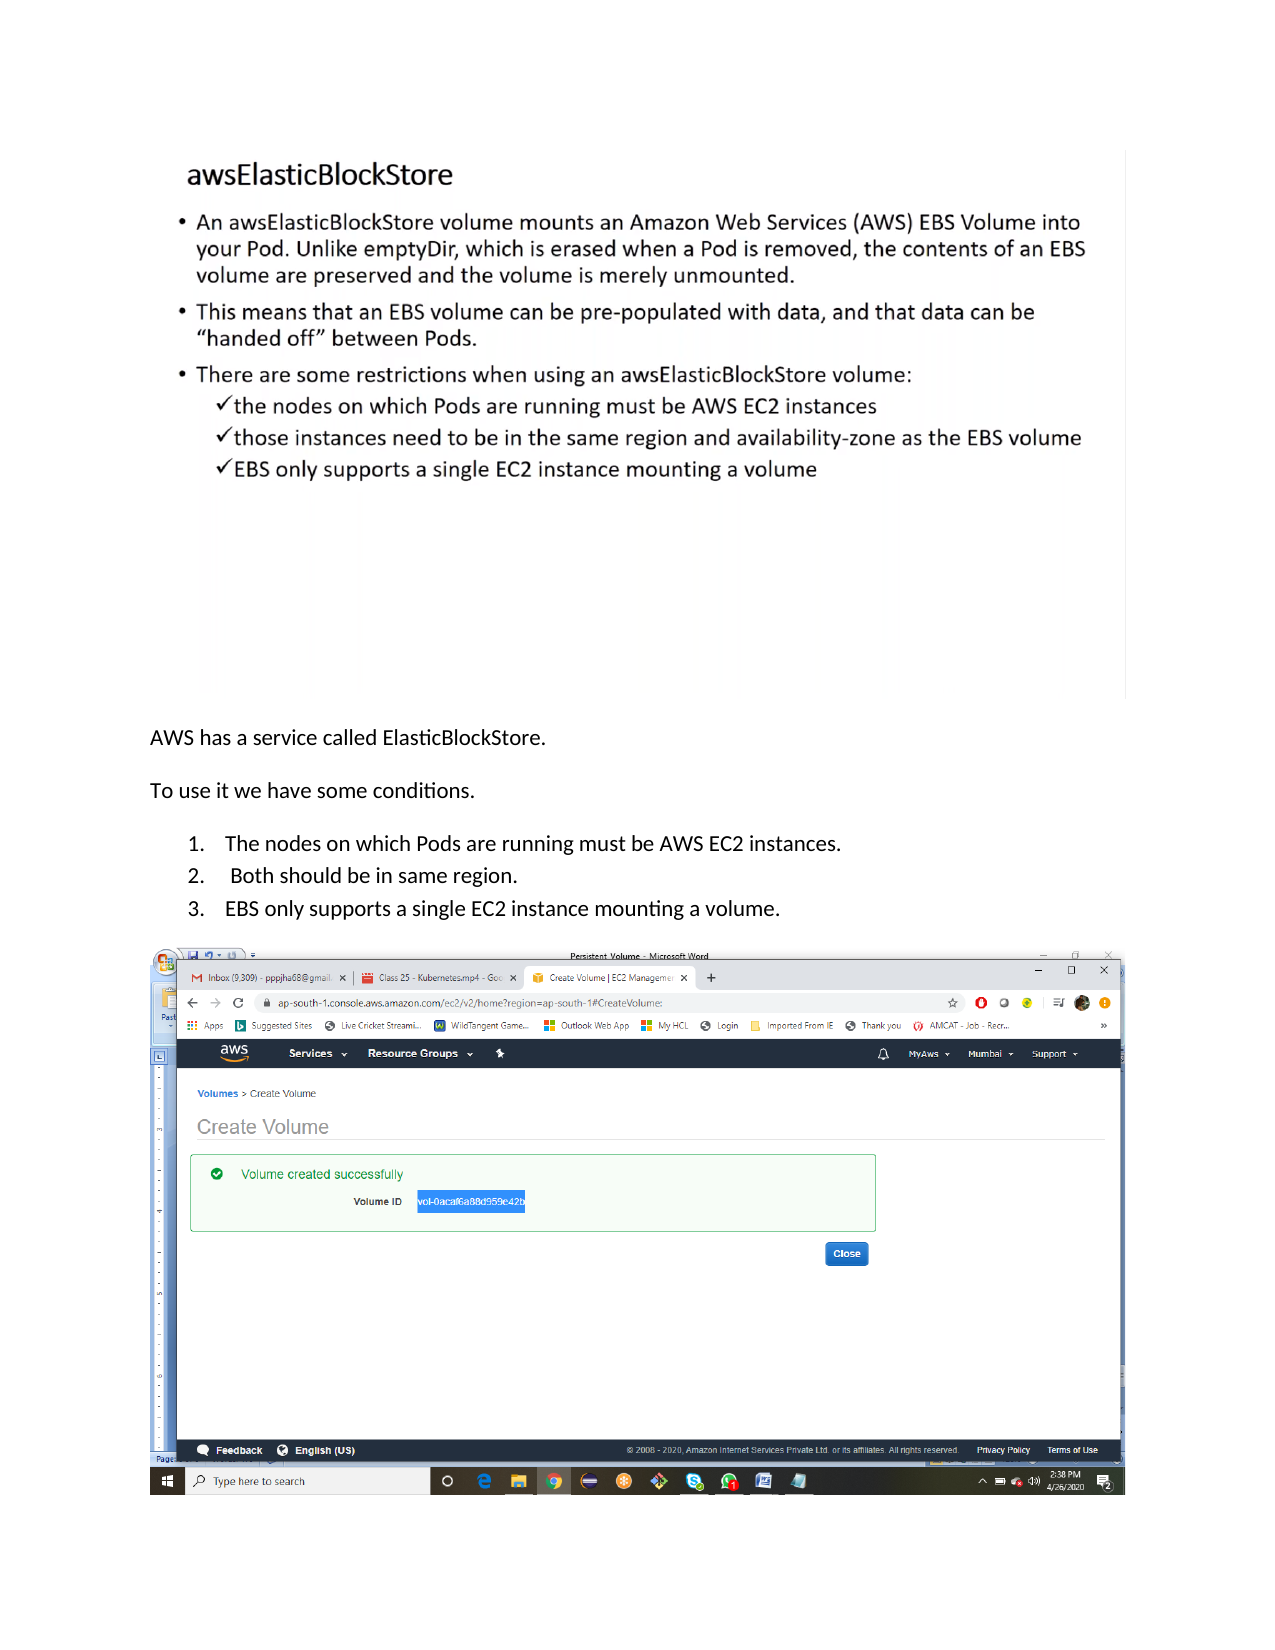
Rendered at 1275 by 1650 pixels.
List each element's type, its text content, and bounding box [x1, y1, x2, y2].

list The nodes on which Pods are running must be AWS EC2 instances. [187, 829, 1125, 857]
picture [150, 150, 1125, 699]
text To use it we have some conditions. [150, 776, 1125, 804]
list EBS only supports a single EC2 instance mounting a volume. [187, 894, 1125, 922]
text AWS has a service called ElasticBlockStore. [150, 723, 1125, 751]
list Both should be in same region. [187, 861, 1125, 889]
picture [150, 946, 1125, 1495]
